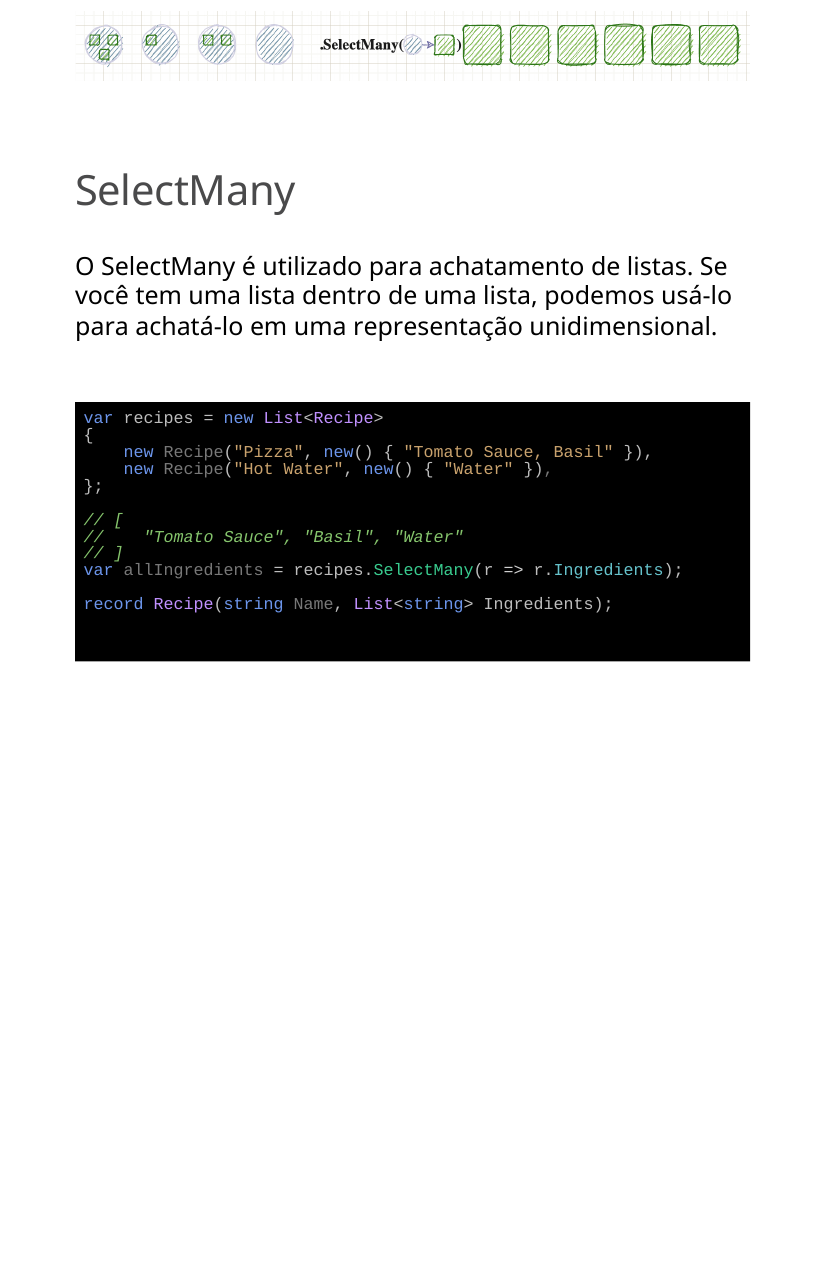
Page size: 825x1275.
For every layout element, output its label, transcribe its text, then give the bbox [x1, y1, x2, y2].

text O SelectMany é utilizado para achatamento de listas. Se você tem uma lista dentro de uma lista, podemos usá-lo para achatá-lo em uma representação unidimensional. [75, 251, 750, 343]
subtitle SelectMany [75, 104, 750, 217]
picture [75, 11, 750, 81]
